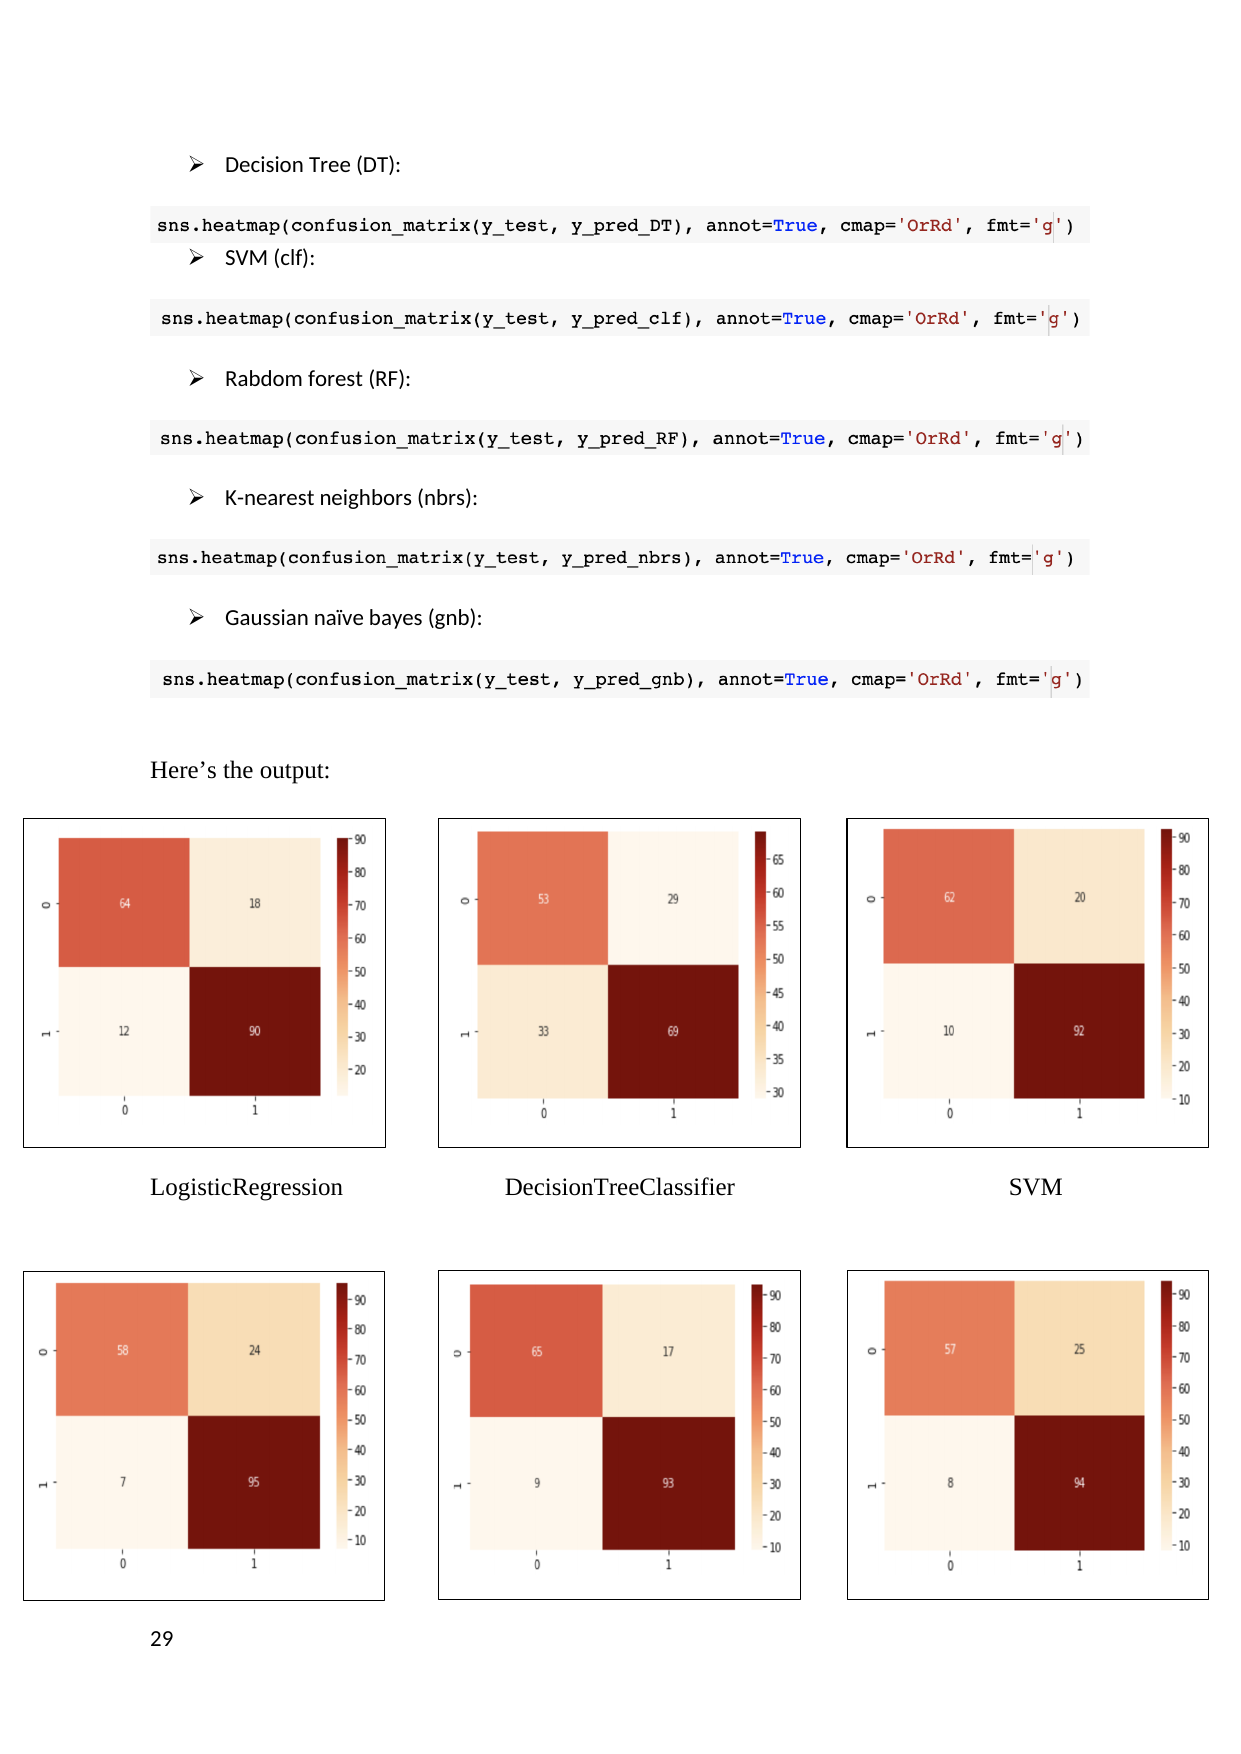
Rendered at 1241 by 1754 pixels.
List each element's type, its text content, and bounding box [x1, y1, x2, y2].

picture [150, 206, 1090, 243]
list Decision Tree (DT): [187, 150, 1090, 178]
list Rabdom forest (RF): [187, 364, 1090, 392]
picture [150, 539, 1090, 575]
picture [150, 660, 1090, 698]
list Gaussian naïve bayes (gnb): [187, 603, 1090, 632]
picture [150, 420, 1090, 455]
picture [862, 1278, 1193, 1575]
text LogisticRegression DecisionTreeClassifier SVM [150, 1172, 1090, 1201]
picture [453, 1278, 785, 1575]
text Here’s the output: [150, 755, 1090, 783]
picture [150, 299, 1090, 336]
picture [38, 1279, 369, 1574]
picture [862, 826, 1193, 1124]
picture [453, 826, 789, 1125]
list SVM (clf): [187, 243, 1090, 271]
picture [38, 826, 373, 1125]
list K-nearest neighbors (nbrs): [187, 483, 1090, 511]
